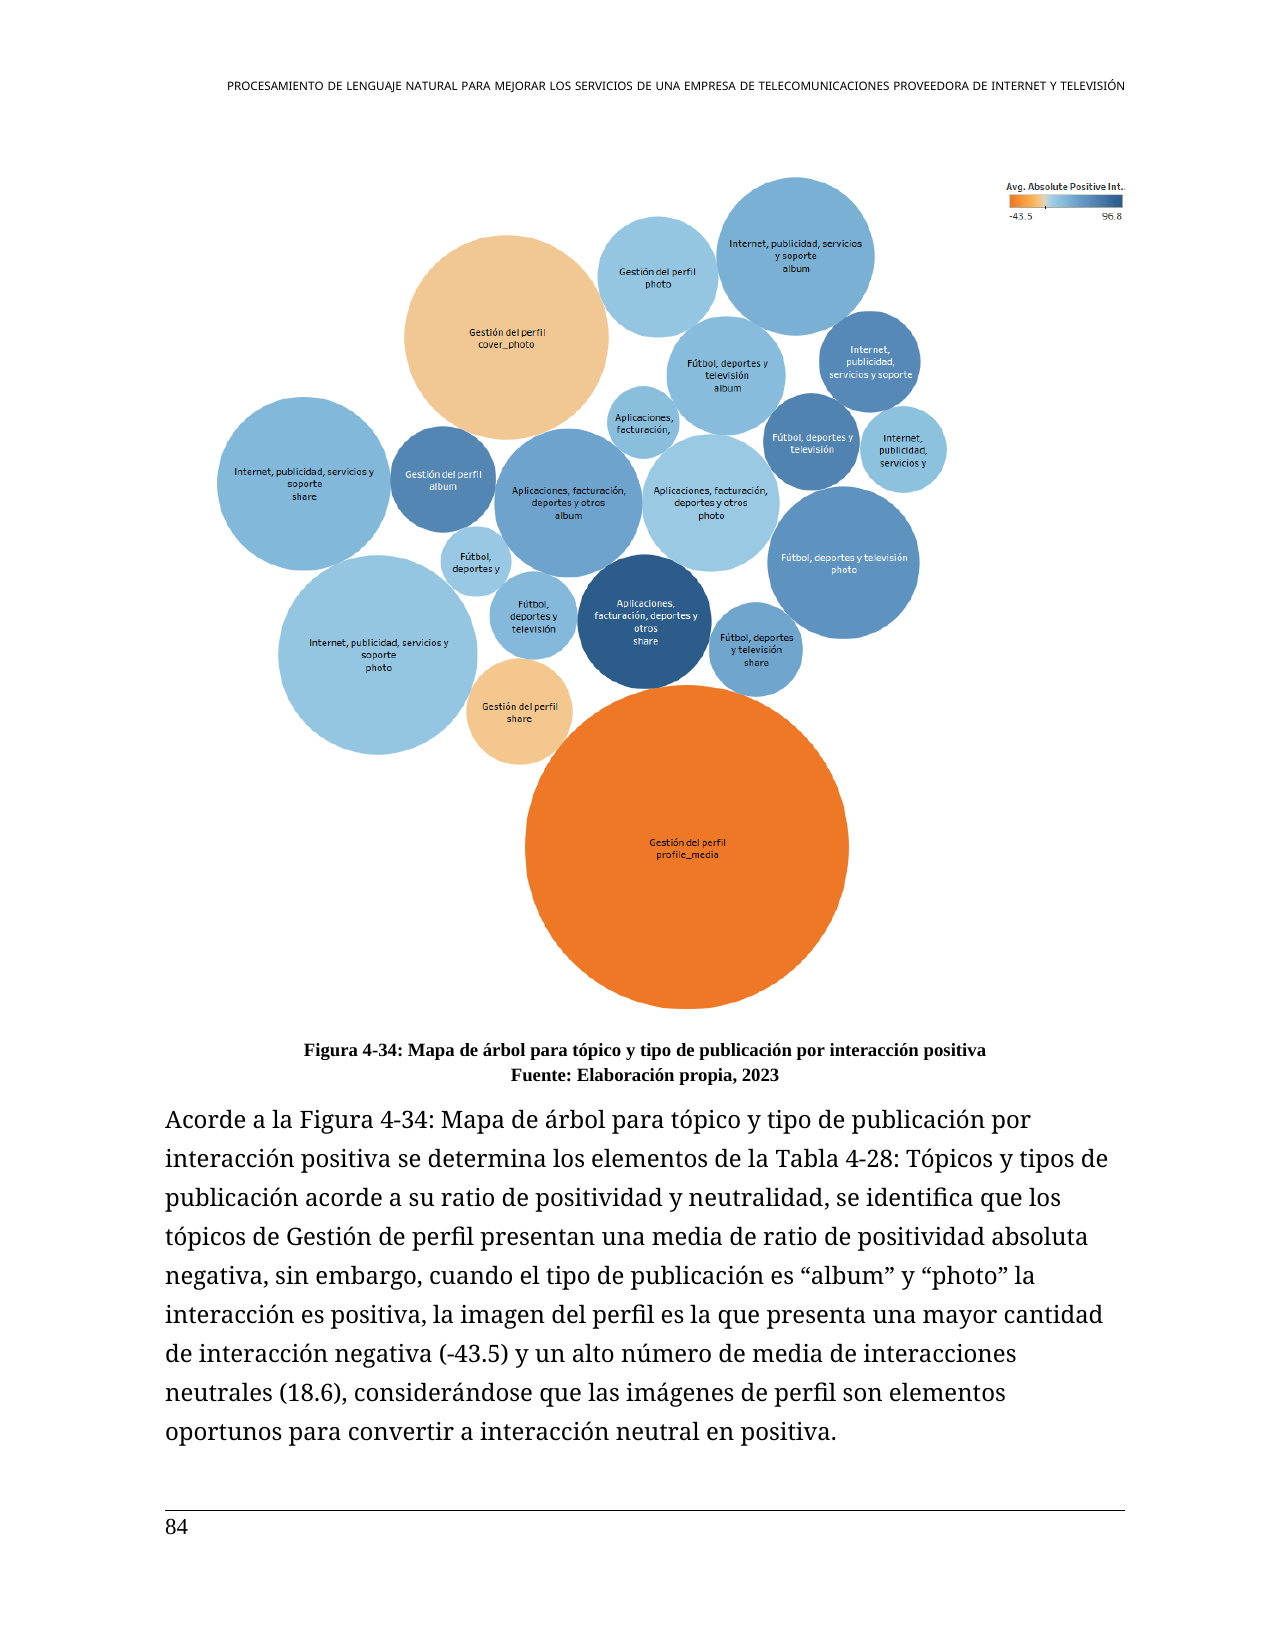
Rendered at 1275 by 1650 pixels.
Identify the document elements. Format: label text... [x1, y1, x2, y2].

picture [165, 177, 1126, 1009]
text Fuente: Elaboración propia, 2023 [165, 1064, 1125, 1086]
